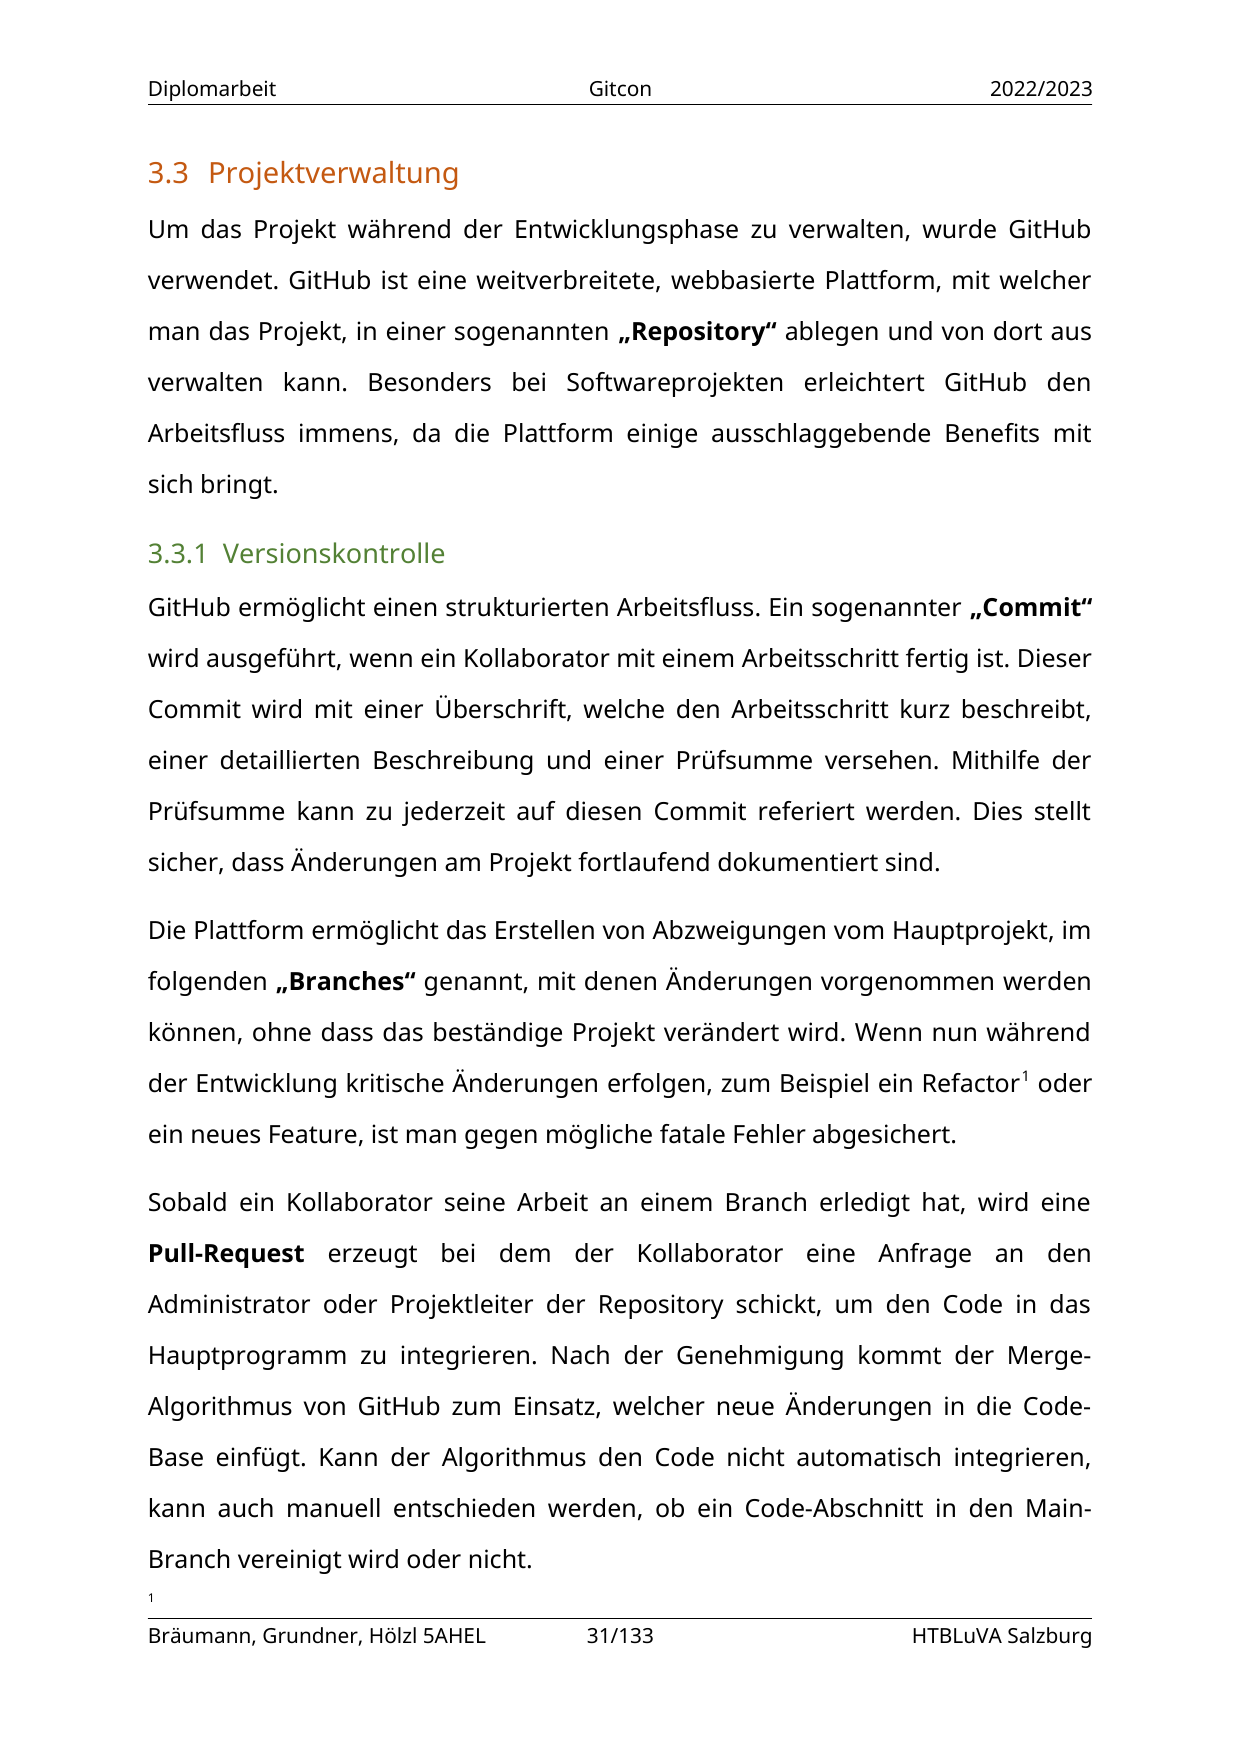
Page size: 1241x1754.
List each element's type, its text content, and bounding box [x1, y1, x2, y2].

text Sobald ein Kollaborator seine Arbeit an einem Branch erledigt hat, wird eine Pull-Request erzeugt bei dem der Kollaborator eine Anfrage an den Administrator oder Projektleiter der Repository schickt, um den Code in das Hauptprogramm zu integrieren. Nach der Genehmigung kommt der Merge-Algorithmus von GitHub zum Einsatz, welcher neue Änderungen in die Code-Base einfügt. Kann der Algorithmus den Code nicht automatisch integrieren, kann auch manuell entschieden werden, ob ein Code-Abschnitt in den Main-Branch vereinigt wird oder nicht. [148, 1184, 1092, 1576]
text Um das Projekt während der Entwicklungsphase zu verwalten, wurde GitHub verwendet. GitHub ist eine weitverbreitete, webbasierte Plattform, mit welcher man das Projekt, in einer sogenannten „Repository“ ablegen und von dort aus verwalten kann. Besonders bei Softwareprojekten erleichtert GitHub den Arbeitsfluss immens, da die Plattform einige ausschlaggebende Benefits mit sich bringt. [148, 211, 1092, 501]
subtitle Versionskontrolle [148, 534, 1092, 571]
text GitHub ermöglicht einen strukturierten Arbeitsfluss. Ein sogenannter „Commit“ wird ausgeführt, wenn ein Kollaborator mit einem Arbeitsschritt fertig ist. Dieser Commit wird mit einer Überschrift, welche den Arbeitsschritt kurz beschreibt, einer detaillierten Beschreibung und einer Prüfsumme versehen. Mithilfe der Prüfsumme kann zu jederzeit auf diesen Commit referiert werden. Dies stellt sicher, dass Änderungen am Projekt fortlaufend dokumentiert sind. [148, 589, 1092, 879]
subtitle Projektverwaltung [148, 152, 1092, 192]
text Die Plattform ermöglicht das Erstellen von Abzweigungen vom Hauptprojekt, im folgenden „Branches“ genannt, mit denen Änderungen vorgenommen werden können, ohne dass das beständige Projekt verändert wird. Wenn nun während der Entwicklung kritische Änderungen erfolgen, zum Beispiel ein Refactor oder ein neues Feature, ist man gegen mögliche fatale Fehler abgesichert. [148, 912, 1092, 1151]
